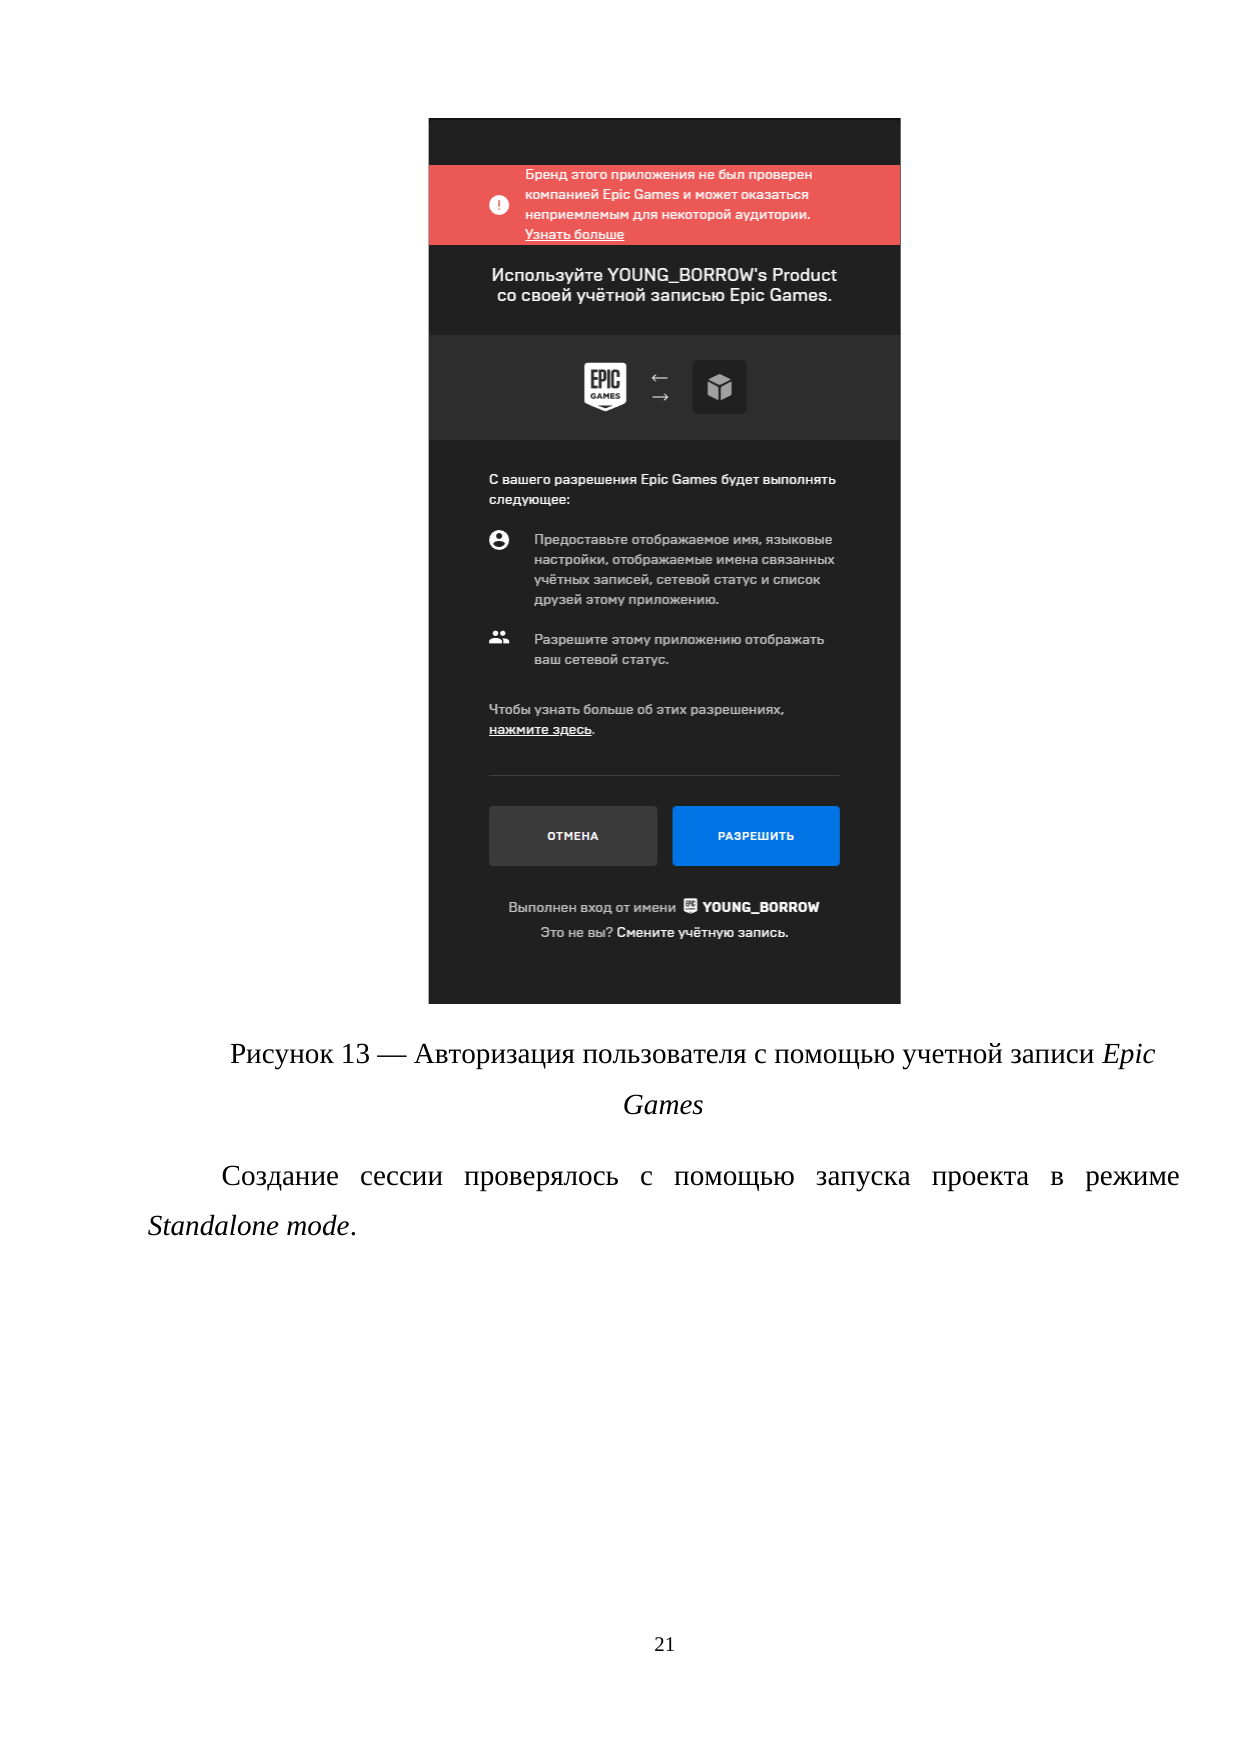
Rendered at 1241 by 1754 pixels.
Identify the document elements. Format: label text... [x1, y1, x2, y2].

text Создание сессии проверялось с помощью запуска проекта в режиме Standalone mode. [148, 1158, 1181, 1242]
text Рисунок 13 — Авторизация пользователя с помощью учетной записи Epic Games [148, 1037, 1181, 1120]
picture [428, 118, 901, 1004]
